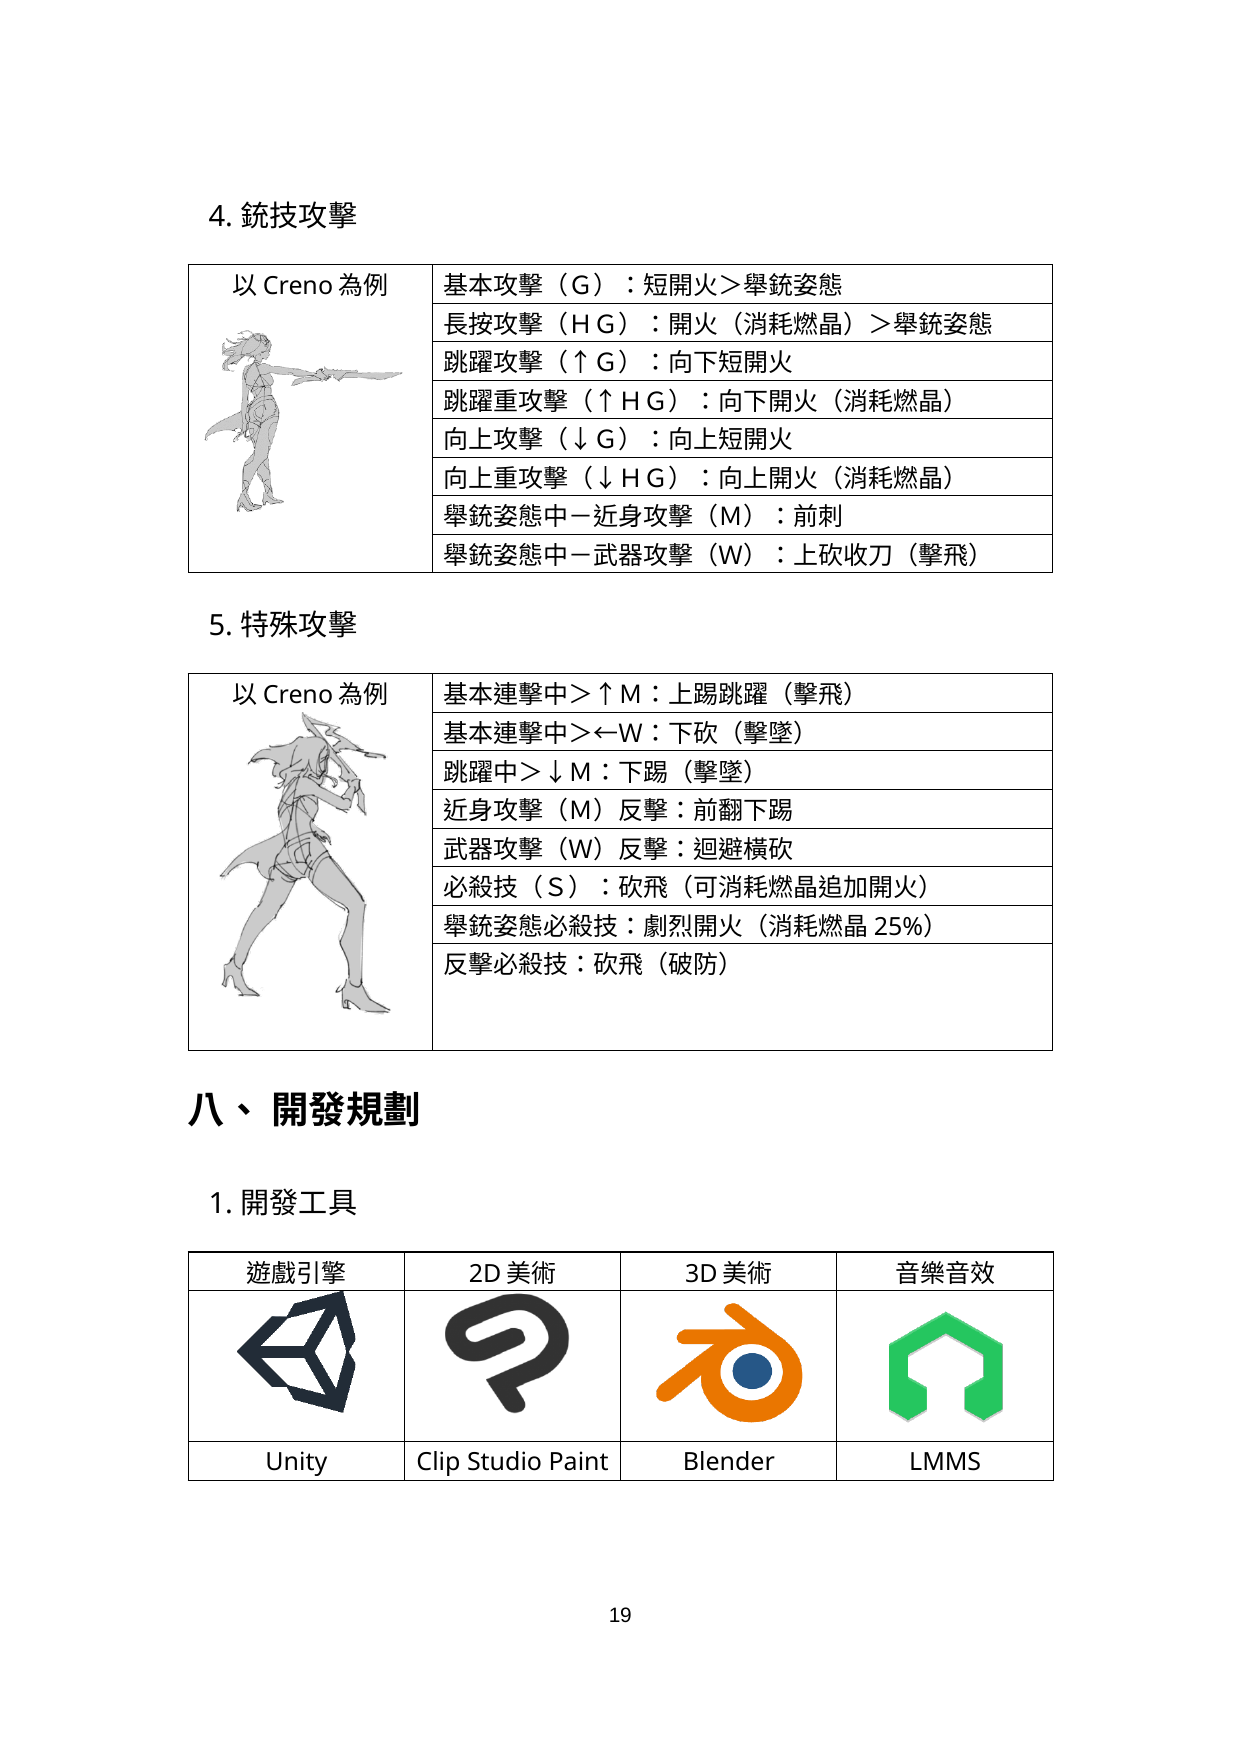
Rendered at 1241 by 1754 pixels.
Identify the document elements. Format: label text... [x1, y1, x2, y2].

table_cell 長按攻擊（ＨＧ）：開火（消耗燃晶）＞舉銃姿態 [433, 304, 1052, 341]
table_header 以Creno為例 [189, 674, 432, 712]
table_header 3D美術 [621, 1253, 836, 1290]
table_header 以Creno為例 [189, 265, 432, 302]
table_cell 跳躍重攻擊（↑ＨＧ）：向下開火（消耗燃晶） [433, 381, 1052, 418]
table_header 基本攻擊（Ｇ）：短開火＞舉銃姿態 [433, 265, 1052, 302]
table_cell [189, 1291, 404, 1441]
table_cell 武器攻擊（Ｗ）反擊：迴避橫砍 [433, 829, 1052, 866]
table_cell 必殺技（Ｓ）：砍飛（可消耗燃晶追加開火） [433, 867, 1052, 904]
table_cell [1020, 1291, 1053, 1441]
subtitle 開發規劃 [187, 1070, 1053, 1145]
table_cell 近身攻擊（Ｍ）反擊：前翻下踢 [433, 790, 1052, 827]
table_cell LMMS [837, 1442, 1053, 1479]
table_cell 舉銃姿態必殺技：劇烈開火（消耗燃晶25%） [433, 906, 1052, 943]
table_cell 反擊必殺技：砍飛（破防） [433, 944, 1052, 1050]
table_cell [189, 303, 432, 572]
table_cell 舉銃姿態中－武器攻擊（Ｗ）：上砍收刀（擊飛） [433, 535, 1052, 572]
table_cell 向上重攻擊（↓ＨＧ）：向上開火（消耗燃晶） [433, 458, 1052, 495]
picture [237, 1291, 356, 1413]
subtitle 特殊攻擊 [187, 586, 1053, 661]
picture [211, 712, 410, 1023]
table_cell Clip Studio Paint [405, 1442, 620, 1479]
table_cell [621, 1291, 836, 1441]
table_cell [405, 1291, 620, 1441]
table_cell 跳躍攻擊（↑Ｇ）：向下短開火 [433, 342, 1052, 379]
subtitle 銃技攻擊 [187, 176, 1053, 251]
table_header 遊戲引擎 [189, 1253, 404, 1290]
table_cell Blender [621, 1442, 836, 1479]
table_cell 向上攻擊（↓Ｇ）：向上短開火 [433, 419, 1052, 457]
table_cell 基本連擊中＞←Ｗ：下砍（擊墜） [433, 713, 1052, 750]
picture [199, 325, 422, 516]
table_cell [189, 712, 432, 1050]
table_header 音樂音效 [837, 1253, 1053, 1290]
table_cell 舉銃姿態中－近身攻擊（Ｍ）：前刺 [433, 496, 1052, 534]
table_cell Unity [189, 1442, 404, 1479]
subtitle 開發工具 [187, 1164, 1053, 1239]
table_header 2D美術 [405, 1253, 620, 1290]
table_cell 跳躍中＞↓Ｍ：下踢（擊墜） [433, 751, 1052, 789]
picture [870, 1291, 1020, 1441]
table_header 基本連擊中＞↑Ｍ：上踢跳躍（擊飛） [433, 674, 1052, 712]
picture [654, 1291, 803, 1440]
picture [441, 1291, 583, 1414]
table_cell [837, 1291, 870, 1441]
